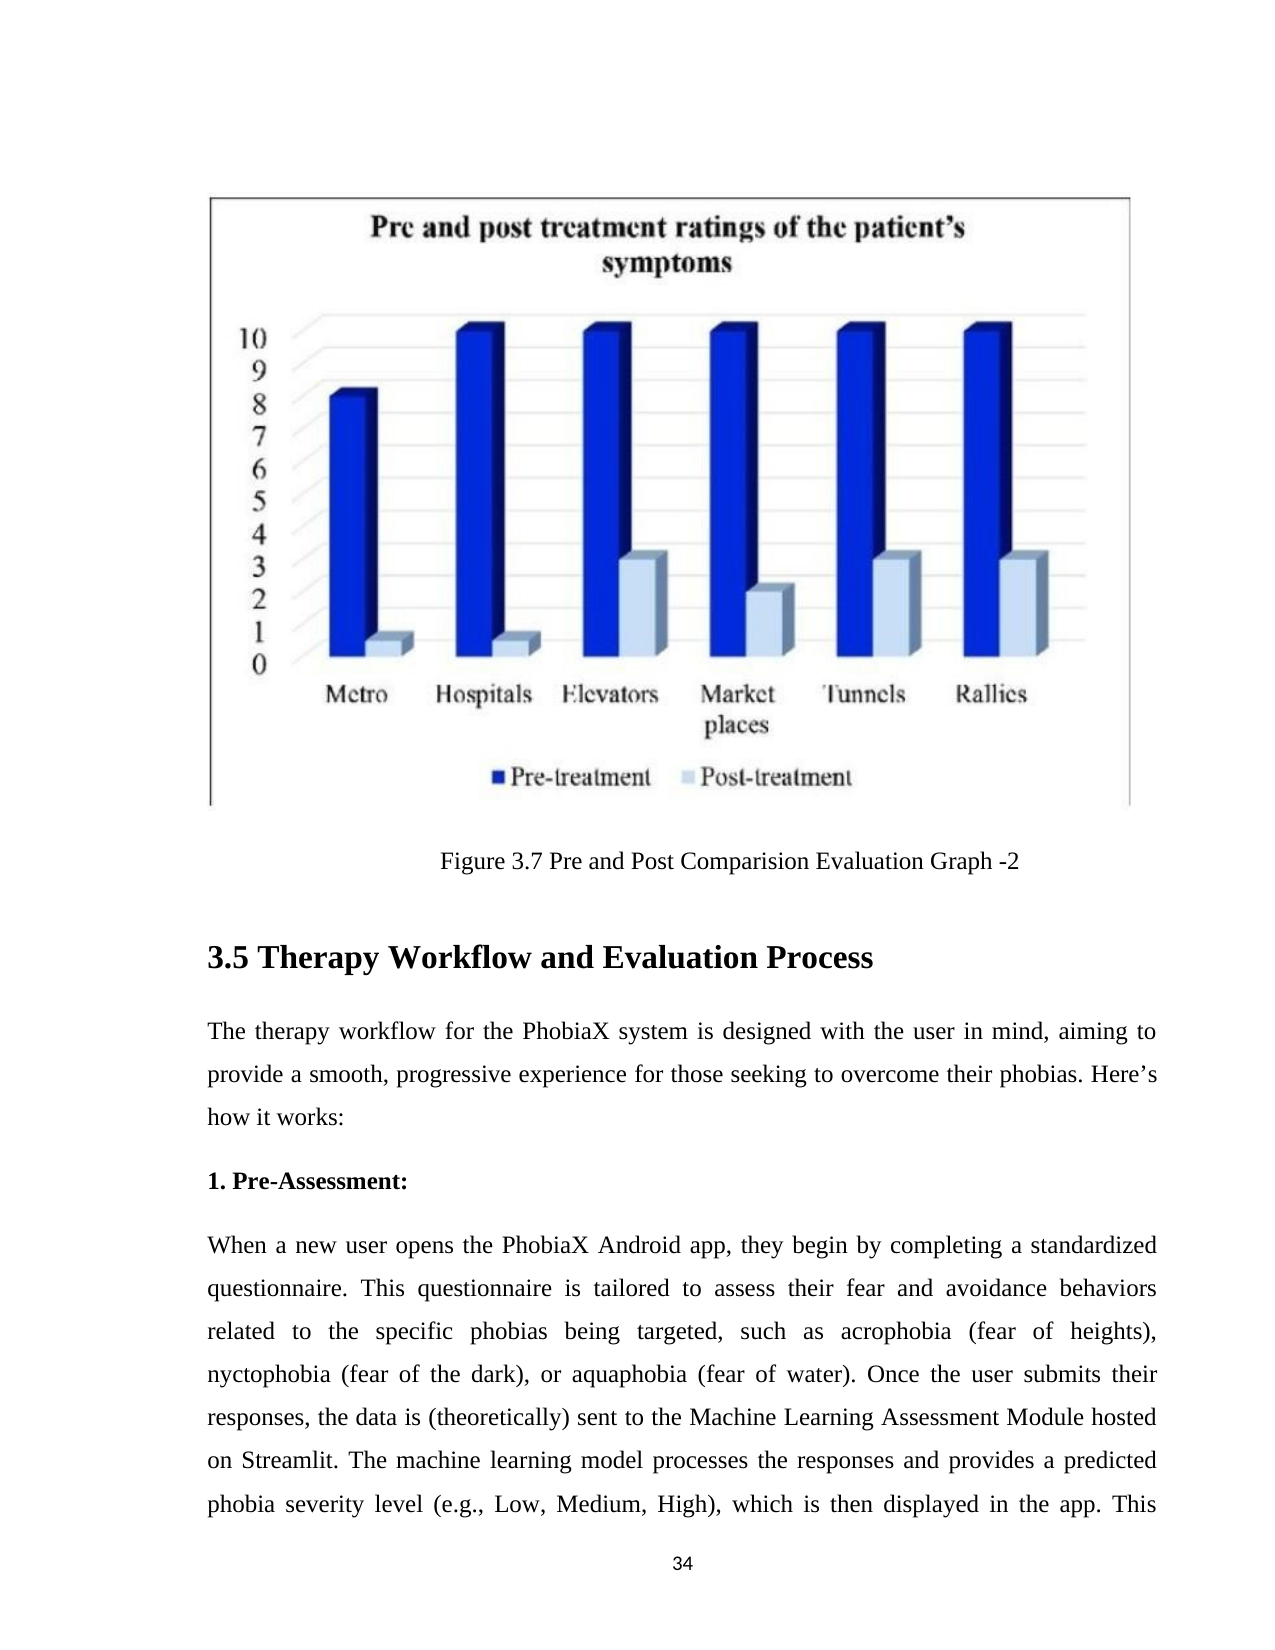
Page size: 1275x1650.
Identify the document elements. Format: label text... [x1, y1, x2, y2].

text The therapy workflow for the PhobiaX system is designed with the user in mind, aiming to provide a smooth, progressive experience for those seeking to overcome their phobias. Here’s how it works: [207, 1016, 1158, 1131]
list Figure 3.7 Pre and Post Comparision Evaluation Graph -2 [301, 846, 1158, 874]
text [207, 1230, 1158, 1517]
text 1. Pre-Assessment: [207, 1166, 1158, 1195]
text 3.5 Therapy Workflow and Evaluation Process [207, 937, 1158, 976]
picture [207, 192, 1131, 811]
